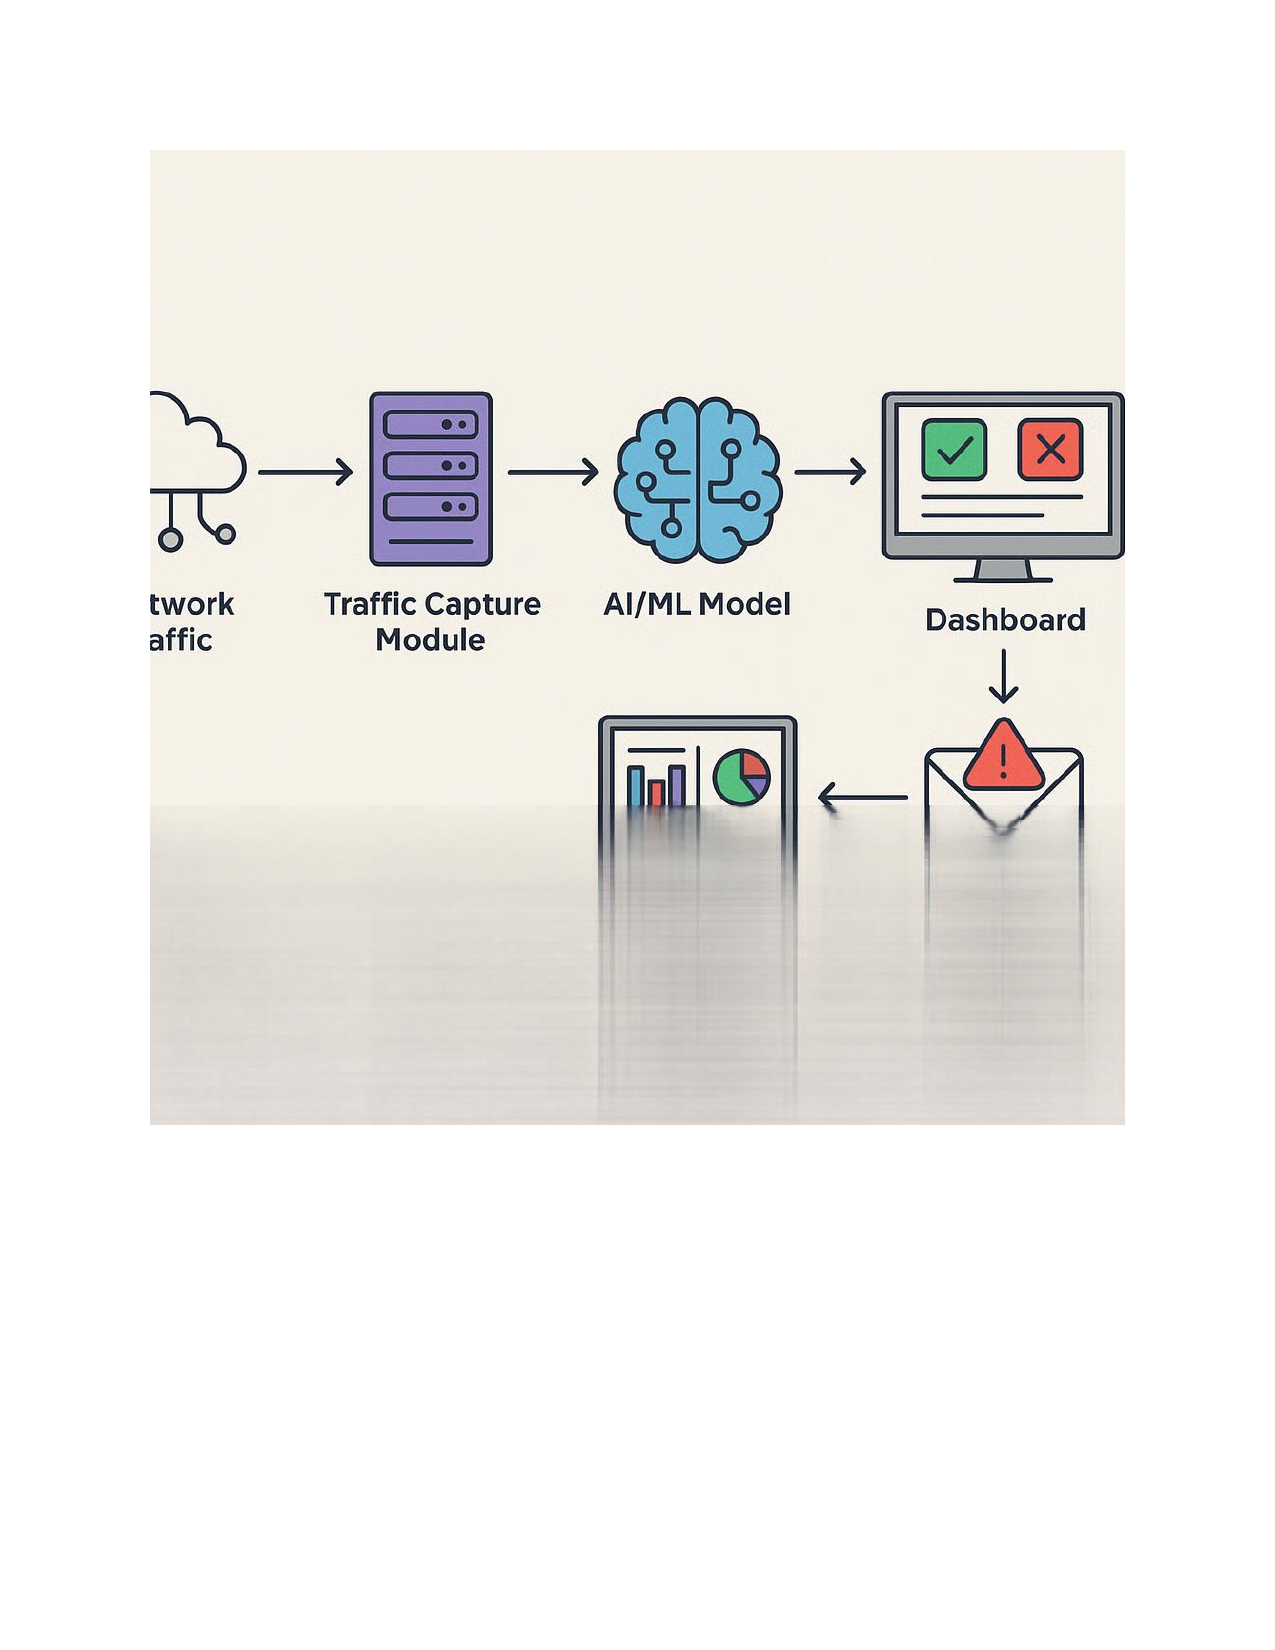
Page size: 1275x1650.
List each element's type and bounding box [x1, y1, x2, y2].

picture [150, 150, 1125, 1125]
